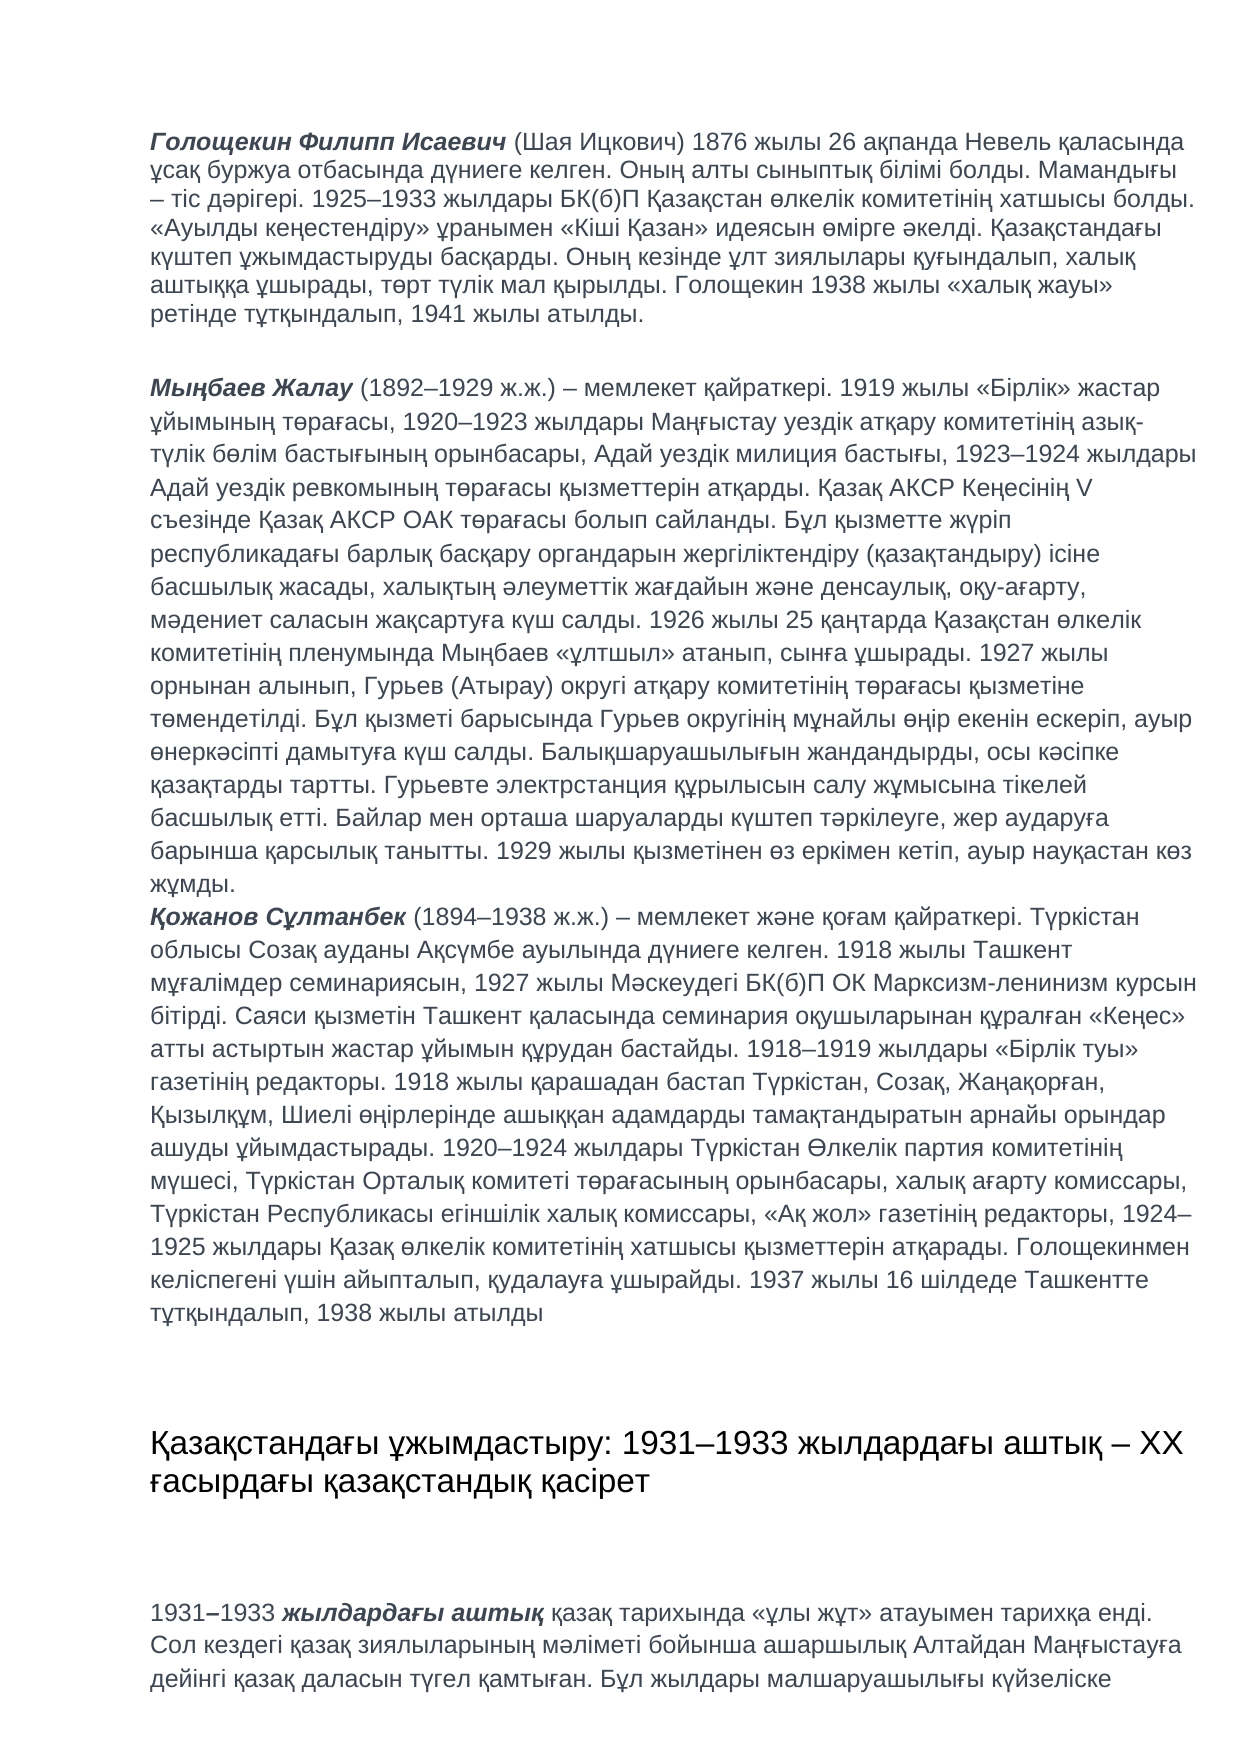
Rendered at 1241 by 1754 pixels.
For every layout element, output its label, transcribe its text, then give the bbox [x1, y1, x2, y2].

text Қожанов Сұлтанбек (1894–1938 ж.ж.) – мемлекет және қоғам қайраткері. Түркістан облысы Созақ ауданы Ақсүмбе ауылында дүниеге келген. 1918 жылы Ташкент мұғалімдер семинариясын, 1927 жылы Мәскеудегі БК(б)П ОК Марксизм-ленинизм курсын бітірді. Саяси қызметін Ташкент қаласында семинария оқушыларынан құралған «Кеңес» атты астыртын жастар ұйымын құрудан бастайды. 1918–1919 жылдары «Бірлік туы» газетінің редакторы. 1918 жылы қарашадан бастап Түркістан, Созақ, Жаңақорған, Қызылқұм, Шиелі өңірлерінде ашыққан адамдарды тамақтандыратын арнайы орындар ашуды ұйымдастырады. 1920–1924 жылдары Түркістан Өлкелік партия комитетінің мүшесі, Түркістан Орталық комитеті төрағасының орынбасары, халық ағарту комиссары, Түркістан Республикасы егіншілік халық комиссары, «Ақ жол» газетінің редакторы, 1924–1925 жылдары Қазақ өлкелік комитетінің хатшысы қызметтерін атқарады. Голощекинмен келіспегені үшін айыпталып, қудалауға ұшырайды. 1937 жылы 16 шілдеде Ташкентте тұтқындалып, 1938 жылы атылды [150, 902, 1198, 968]
text Қожанов Сұлтанбек (1894–1938 ж.ж.) – мемлекет және қоғам қайраткері. Түркістан облысы Созақ ауданы Ақсүмбе ауылында дүниеге келген. 1918 жылы Ташкент мұғалімдер семинариясын, 1927 жылы Мәскеудегі БК(б)П ОК Марксизм-ленинизм курсын бітірді. Саяси қызметін Ташкент қаласында семинария оқушыларынан құралған «Кеңес» атты астыртын жастар ұйымын құрудан бастайды. 1918–1919 жылдары «Бірлік туы» газетінің редакторы. 1918 жылы қарашадан бастап Түркістан, Созақ, Жаңақорған, Қызылқұм, Шиелі өңірлерінде ашыққан адамдарды тамақтандыратын арнайы орындар ашуды ұйымдастырады. 1920–1924 жылдары Түркістан Өлкелік партия комитетінің мүшесі, Түркістан Орталық комитеті төрағасының орынбасары, халық ағарту комиссары, Түркістан Республикасы егіншілік халық комиссары, «Ақ жол» газетінің редакторы, 1924–1925 жылдары Қазақ өлкелік комитетінің хатшысы қызметтерін атқарады. Голощекинмен келіспегені үшін айыпталып, қудалауға ұшырайды. 1937 жылы 16 шілдеде Ташкентте тұтқындалып, 1938 жылы атылды [150, 997, 1198, 1327]
subtitle Голощекин Филипп Исаевич (Шая Ицкович) 1876 жылы 26 ақпанда Невель қаласында ұсақ буржуа отбасында дүниеге келген. Оның алты сыныптық білімі болды. Мамандығы – тіс дәрігері. 1925–1933 жылдары БК(б)П Қазақстан өлкелік комитетінің хатшысы болды. «Ауылды кеңестендіру» ұранымен «Кіші Қазан» идеясын өмірге әкелді. Қазақстандағы күштеп ұжымдастыруды басқарды. Оның кезінде ұлт зиялылары қуғындалып, халық аштыққа ұшырады, төрт түлік мал қырылды. Голощекин 1938 жылы «халық жауы» ретінде тұтқындалып, 1941 жылы атылды. [645, 127, 1198, 328]
text Мыңбаев Жалау (1892–1929 ж.ж.) – мемлекет қайраткері. 1919 жылы «Бірлік» жастар ұйымының төрағасы, 1920–1923 жылдары Маңғыстау уездік атқару комитетінің азық-түлік бөлім бастығының орынбасары, Адай уездік милиция бастығы, 1923–1924 жылдары Адай уездік ревкомының төрағасы қызметтерін атқарды. Қазақ АКСР Кеңесінің V съезінде Қазақ АКСР ОАК төрағасы болып сайланды. Бұл қызметте жүріп республикадағы барлық басқару органдарын жергіліктендіру (қазақтандыру) ісіне басшылық жасады, халықтың әлеуметтік жағдайын және денсаулық, оқу-ағарту, мәдениет саласын жақсартуға күш салды. 1926 жылы 25 қаңтарда Қазақстан өлкелік комитетінің пленумында Мыңбаев «ұлтшыл» атанып, сынға ұшырады. 1927 жылы орнынан алынып, Гурьев (Атырау) округі атқару комитетінің төрағасы қызметіне төмендетілді. Бұл қызметі барысында Гурьев округінің мұнайлы өңір екенін ескеріп, ауыр өнеркәсіпті дамытуға күш салды. Балықшаруашылығын жандандырды, осы кәсіпке қазақтарды тартты. Гурьевте электрстанция құрылысын салу жұмысына тікелей басшылық етті. Байлар мен орташа шаруаларды күштеп тәркілеуге, жер аударуға барынша қарсылық танытты. 1929 жылы қызметінен өз еркімен кетіп, ауыр науқастан көз жұмды. [150, 373, 1198, 897]
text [150, 1597, 1198, 1692]
subtitle Қазақстандағы ұжымдастыру: 1931–1933 жылдардағы аштық – ХХ ғасырдағы қазақстандық қасірет [150, 1423, 1198, 1499]
